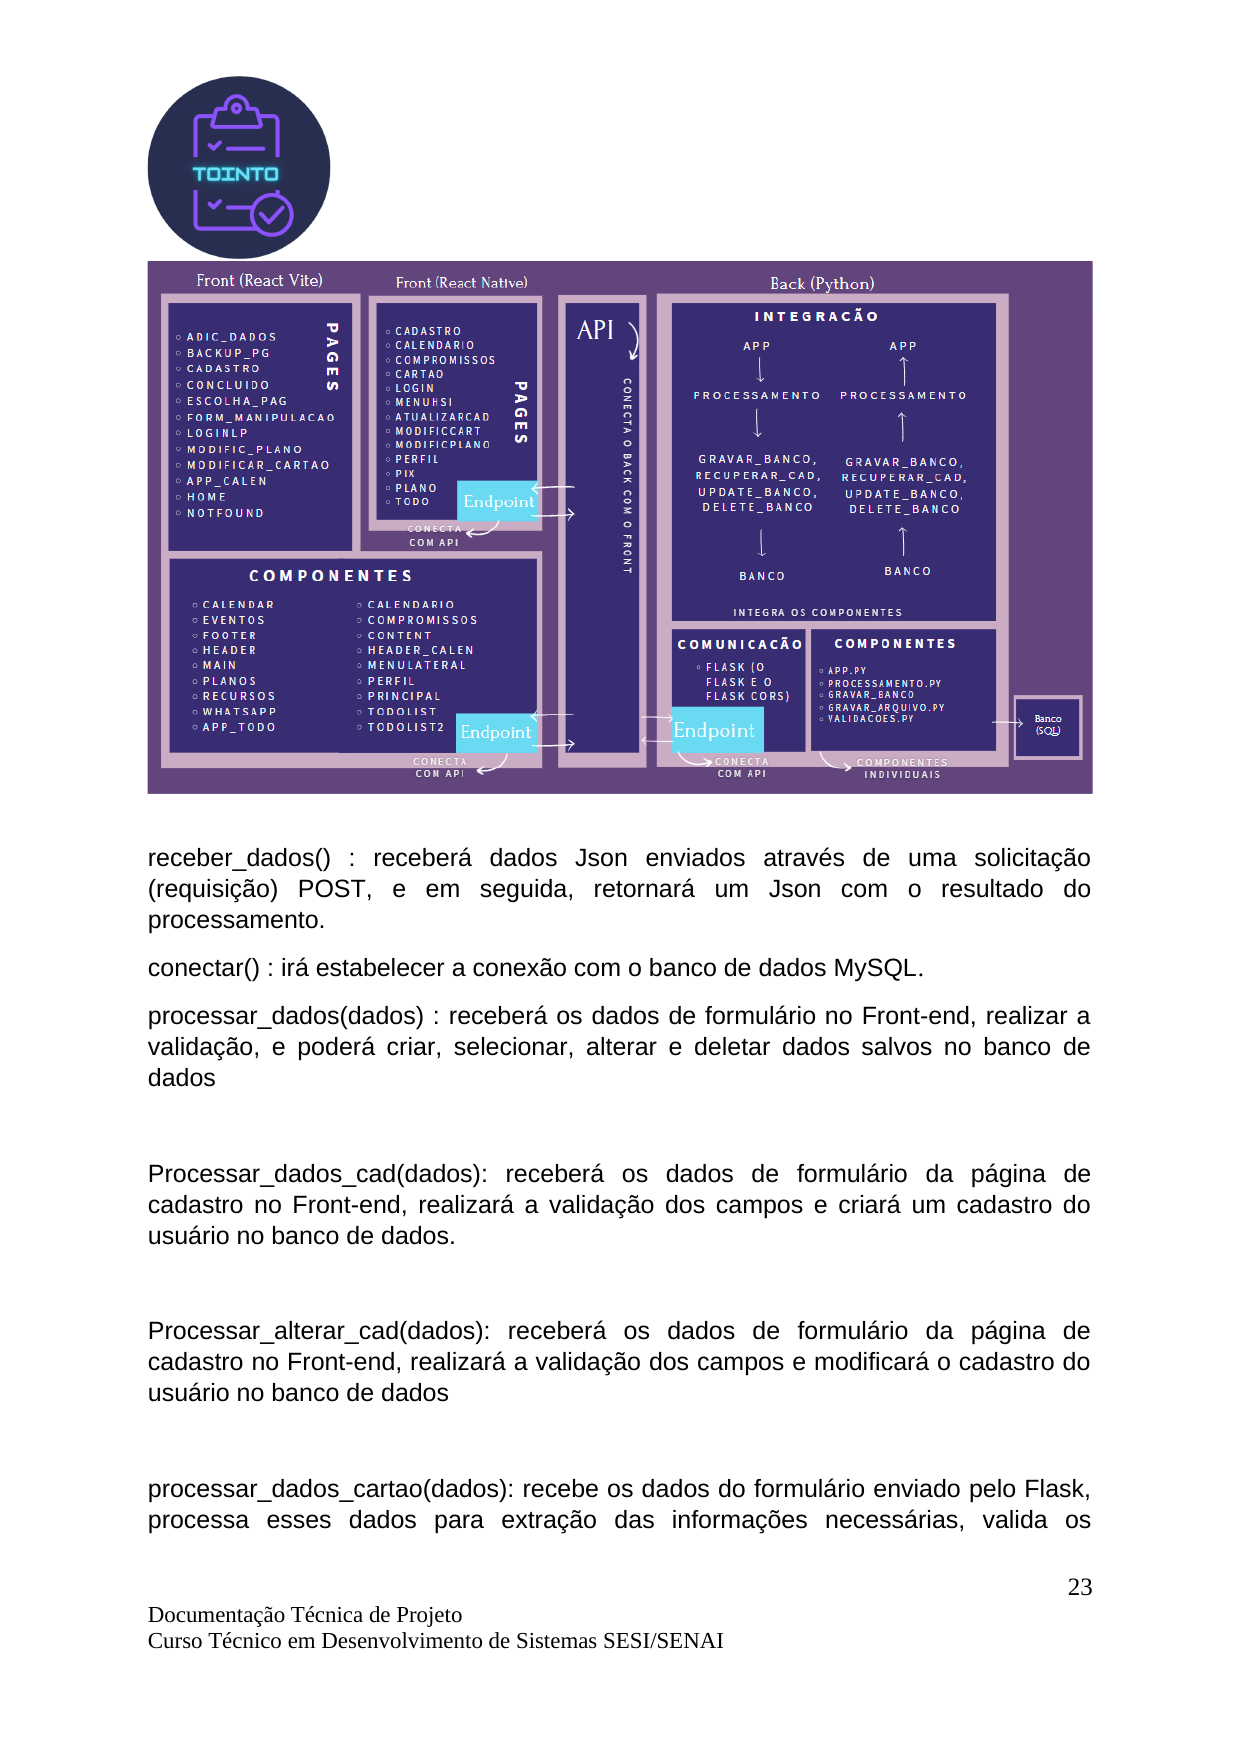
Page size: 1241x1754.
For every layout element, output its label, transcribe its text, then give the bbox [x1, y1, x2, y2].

text receber_dados() : receberá dados Json enviados através de uma solicitação (requisição) POST, e em seguida, retornará um Json com o resultado do processamento. [148, 843, 1092, 934]
picture [147, 73, 1093, 794]
text conectar() : irá estabelecer a conexão com o banco de dados MySQL. [148, 953, 1092, 982]
text Processar_dados_cad(dados): receberá os dados de formulário da página de cadastro no Front-end, realizará a validação dos campos e criará um cadastro do usuário no banco de dados. [148, 1158, 1092, 1249]
text processar_dados(dados) : receberá os dados de formulário no Front-end, realizar a validação, e poderá criar, selecionar, alterar e deletar dados salvos no banco de dados [148, 1001, 1092, 1092]
text Processar_alterar_cad(dados): receberá os dados de formulário da página de cadastro no Front-end, realizará a validação dos campos e modificará o cadastro do usuário no banco de dados [148, 1316, 1092, 1407]
